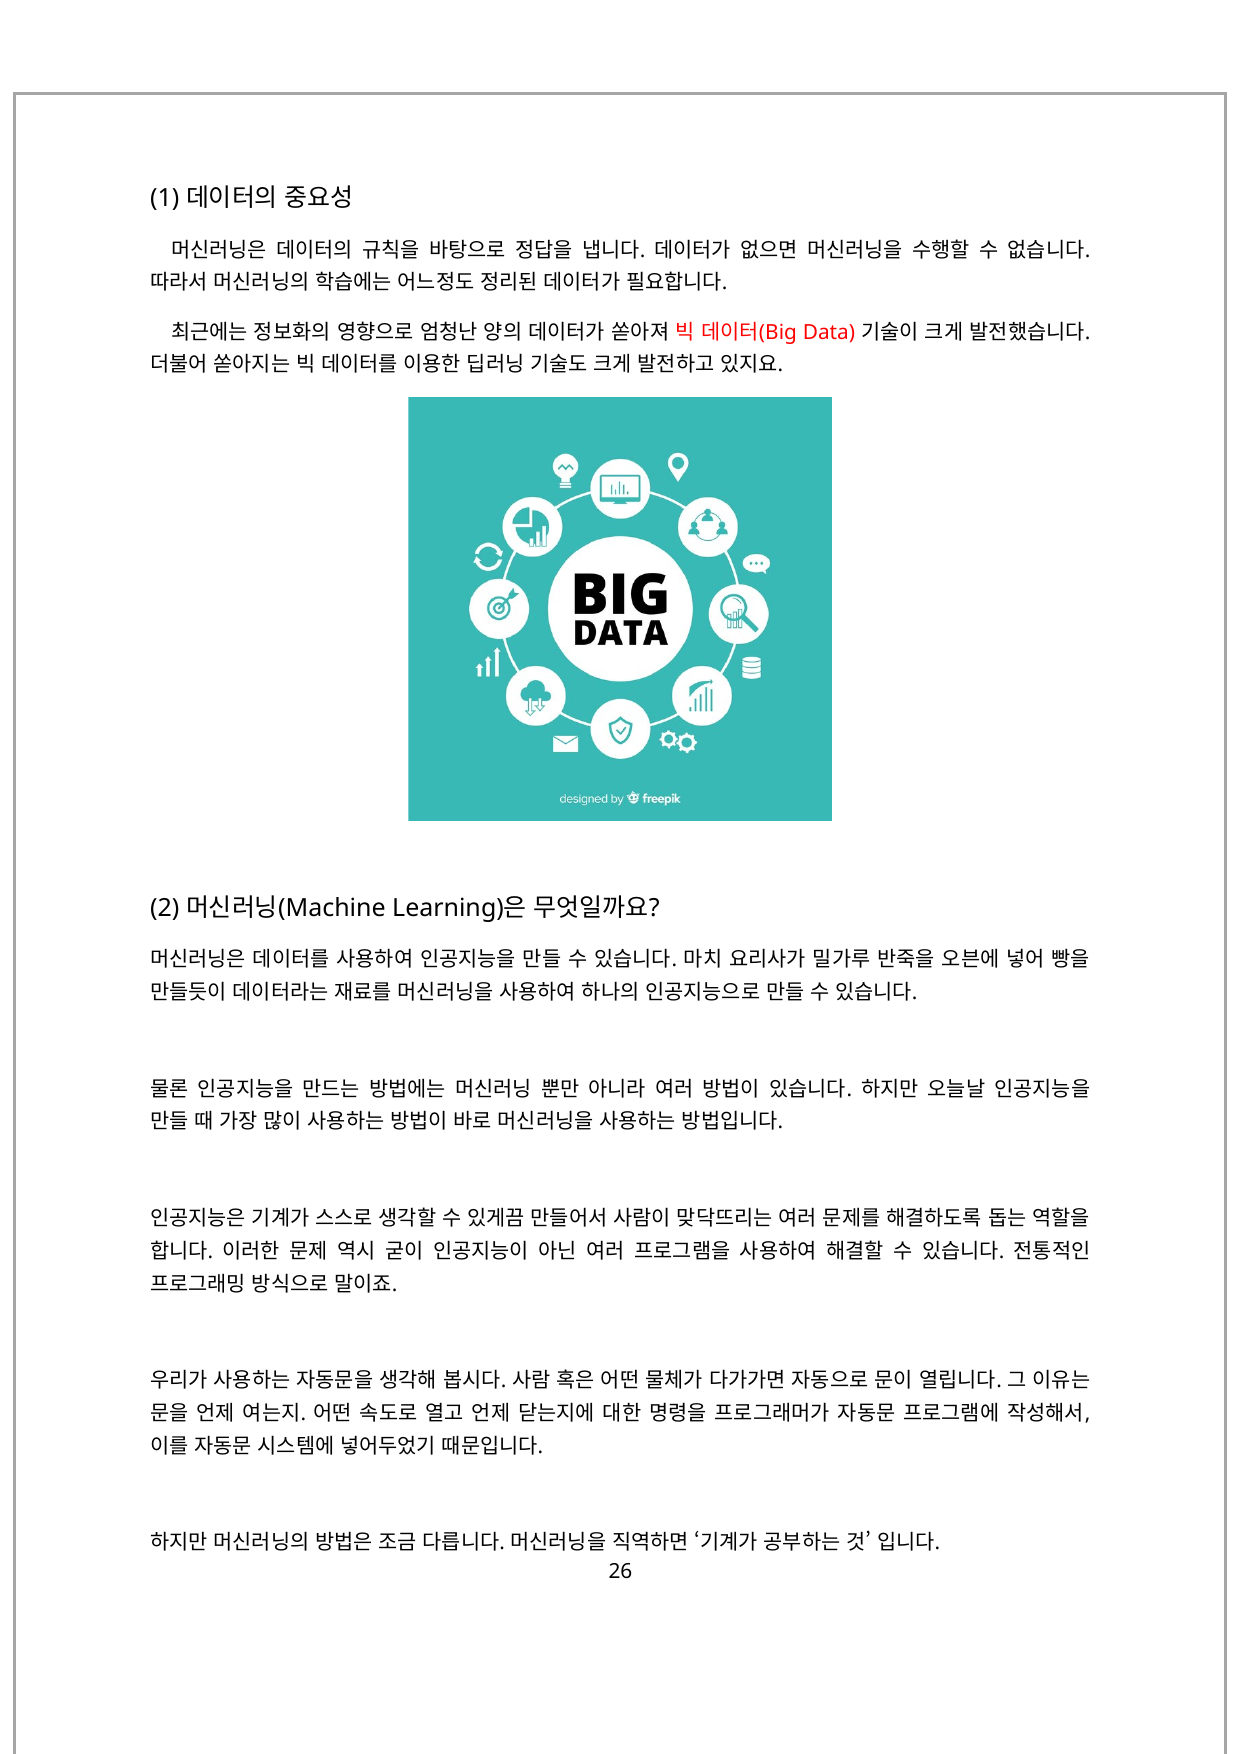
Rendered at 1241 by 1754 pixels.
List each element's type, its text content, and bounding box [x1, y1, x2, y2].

text (1) 데이터의 중요성 [150, 177, 1090, 213]
text 물론 인공지능을 만드는 방법에는 머신러닝 뿐만 아니라 여러 방법이 있습니다. 하지만 오늘날 인공지능을 만들 때 가장 많이 사용하는 방법이 바로 머신러닝을 사용하는 방법입니다. [150, 1072, 1090, 1135]
text 머신러닝은 데이터의 규칙을 바탕으로 정답을 냅니다. 데이터가 없으면 머신러닝을 수행할 수 없습니다. 따라서 머신러닝의 학습에는 어느정도 정리된 데이터가 필요합니다. [150, 233, 1090, 296]
text 최근에는 정보화의 영향으로 엄청난 양의 데이터가 쏟아져 빅 데이터(Big Data) 기술이 크게 발전했습니다. 더불어 쏟아지는 빅 데이터를 이용한 딥러닝 기술도 크게 발전하고 있지요. [150, 315, 1090, 378]
picture [408, 397, 832, 821]
text 우리가 사용하는 자동문을 생각해 봅시다. 사람 혹은 어떤 물체가 다가가면 자동으로 문이 열립니다. 그 이유는 문을 언제 여는지. 어떤 속도로 열고 언제 닫는지에 대한 명령을 프로그래머가 자동문 프로그램에 작성해서, 이를 자동문 시스템에 넣어두었기 때문입니다. [150, 1363, 1090, 1459]
text 인공지능은 기계가 스스로 생각할 수 있게끔 만들어서 사람이 맞닥뜨리는 여러 문제를 해결하도록 돕는 역할을 합니다. 이러한 문제 역시 굳이 인공지능이 아닌 여러 프로그램을 사용하여 해결할 수 있습니다. 전통적인 프로그래밍 방식으로 말이죠. [150, 1201, 1090, 1297]
text (2) 머신러닝(Machine Learning)은 무엇일까요? [150, 887, 1090, 923]
text 하지만 머신러닝의 방법은 조금 다릅니다. 머신러닝을 직역하면 ‘기계가 공부하는 것’ 입니다. [150, 1526, 1090, 1556]
text 머신러닝은 데이터를 사용하여 인공지능을 만들 수 있습니다. 마치 요리사가 밀가루 반죽을 오븐에 넣어 빵을 만들듯이 데이터라는 재료를 머신러닝을 사용하여 하나의 인공지능으로 만들 수 있습니다. [150, 943, 1090, 1006]
